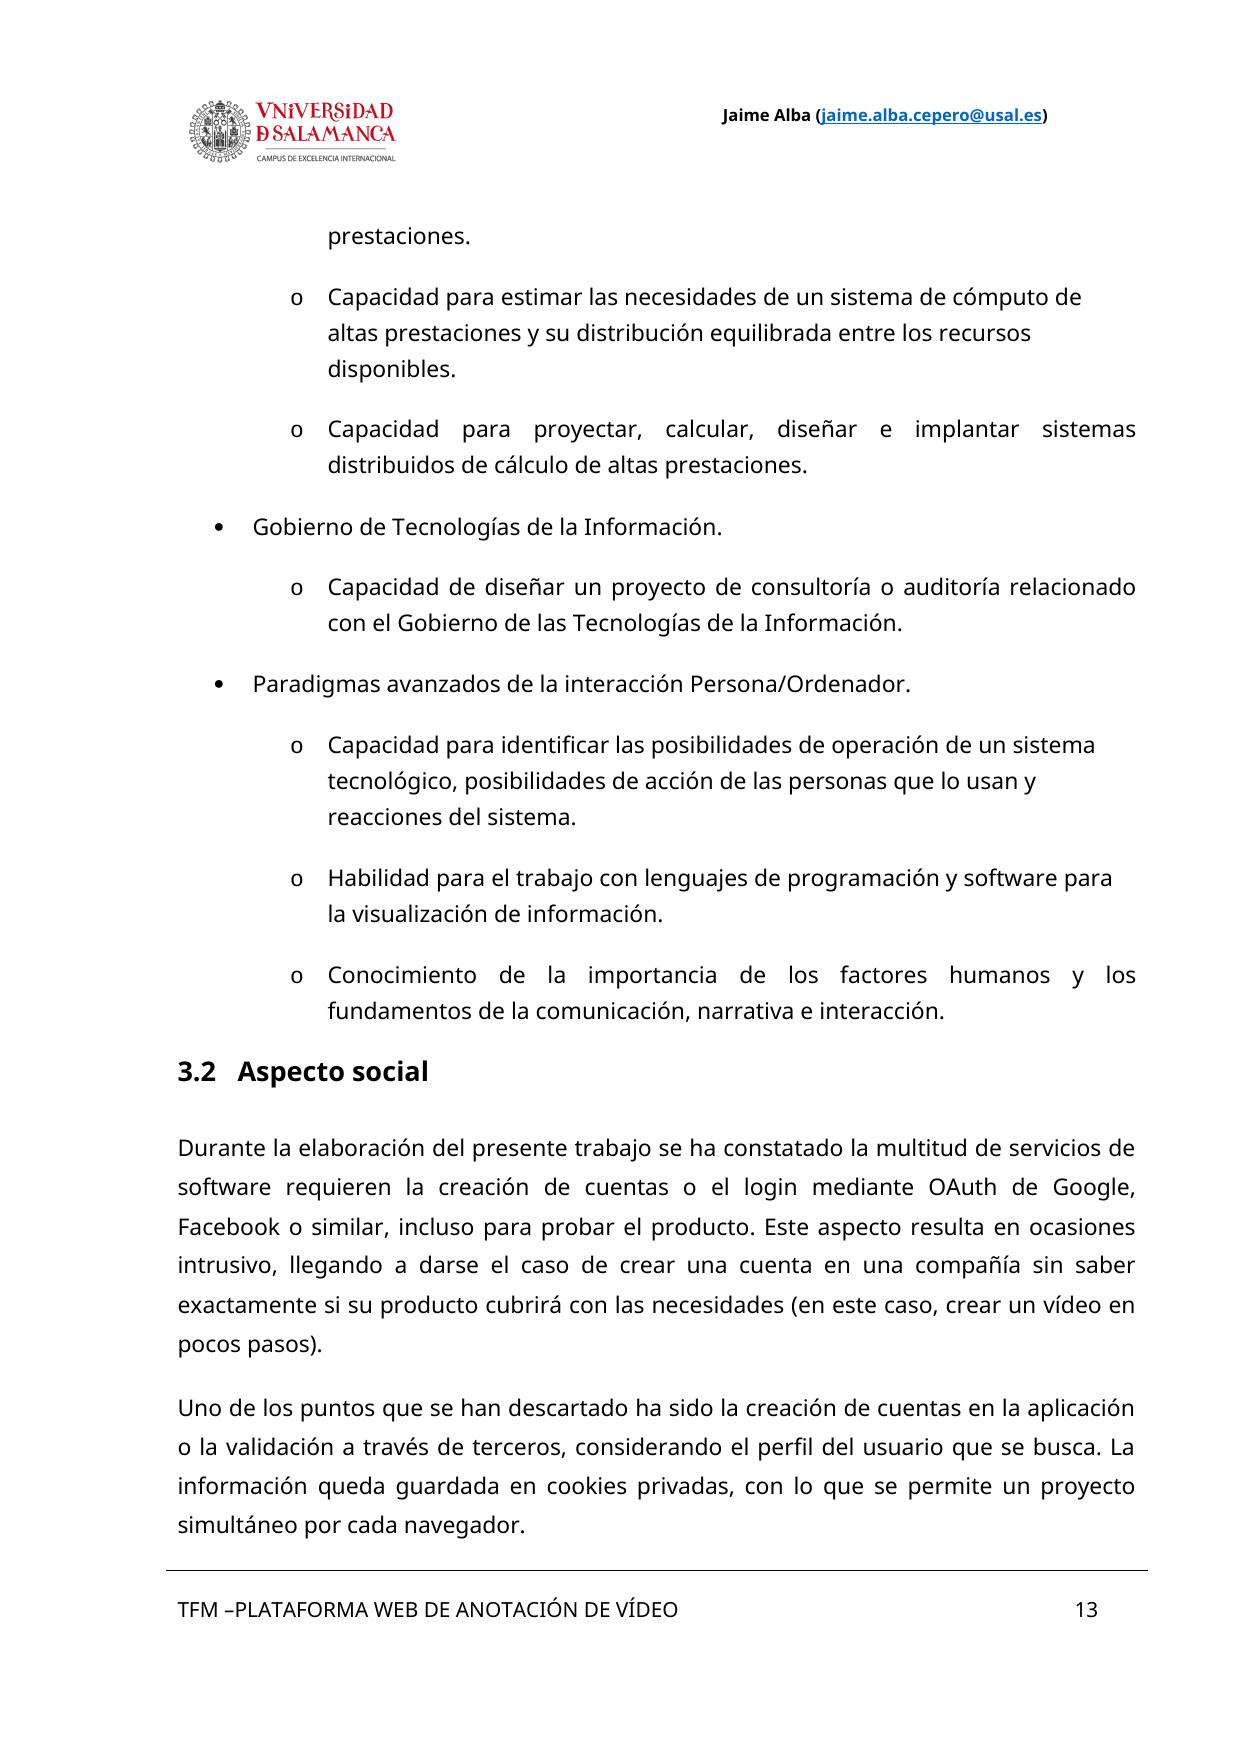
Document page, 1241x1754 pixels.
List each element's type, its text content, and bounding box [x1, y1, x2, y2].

text Uno de los puntos que se han descartado ha sido la creación de cuentas en la aplicación o la validación a través de terceros, considerando el perfil del usuario que se busca. La información queda guardada en cookies privadas, con lo que se permite un proyecto simultáneo por cada navegador. [177, 1392, 1137, 1540]
list Conocimiento de las estrategias de diseño existentes para proyectos distribuidos, orientadas principalmente a computación de altas prestaciones. [290, 219, 1137, 251]
list Capacidad de diseñar un proyecto de consultoría o auditoría relacionado con el Gobierno de las Tecnologías de la Información. [290, 571, 1137, 639]
picture [188, 99, 397, 163]
subtitle Aspecto social [177, 1052, 1137, 1089]
list Habilidad para el trabajo con lenguajes de programación y software para la visualización de información. [290, 862, 1137, 929]
list Capacidad para identificar las posibilidades de operación de un sistema tecnológico, posibilidades de acción de las personas que lo usan y reacciones del sistema. [290, 729, 1137, 832]
list Capacidad para proyectar, calcular, diseñar e implantar sistemas distribuidos de cálculo de altas prestaciones. [290, 413, 1137, 481]
list Capacidad para estimar las necesidades de un sistema de cómputo de altas prestaciones y su distribución equilibrada entre los recursos disponibles. [290, 281, 1137, 384]
text Durante la elaboración del presente trabajo se ha constatado la multitud de servicios de software requieren la creación de cuentas o el login mediante OAuth de Google, Facebook o similar, incluso para probar el producto. Este aspecto resulta en ocasiones intrusivo, llegando a darse el caso de crear una cuenta en una compañía sin saber exactamente si su producto cubrirá con las necesidades (en este caso, crear un vídeo en pocos pasos). [177, 1132, 1137, 1359]
list Paradigmas avanzados de la interacción Persona/Ordenador. [215, 668, 1137, 699]
list Gobierno de Tecnologías de la Información. [215, 510, 1137, 542]
list Conocimiento de la importancia de los factores humanos y los fundamentos de la comunicación, narrativa e interacción. [290, 959, 1137, 1026]
